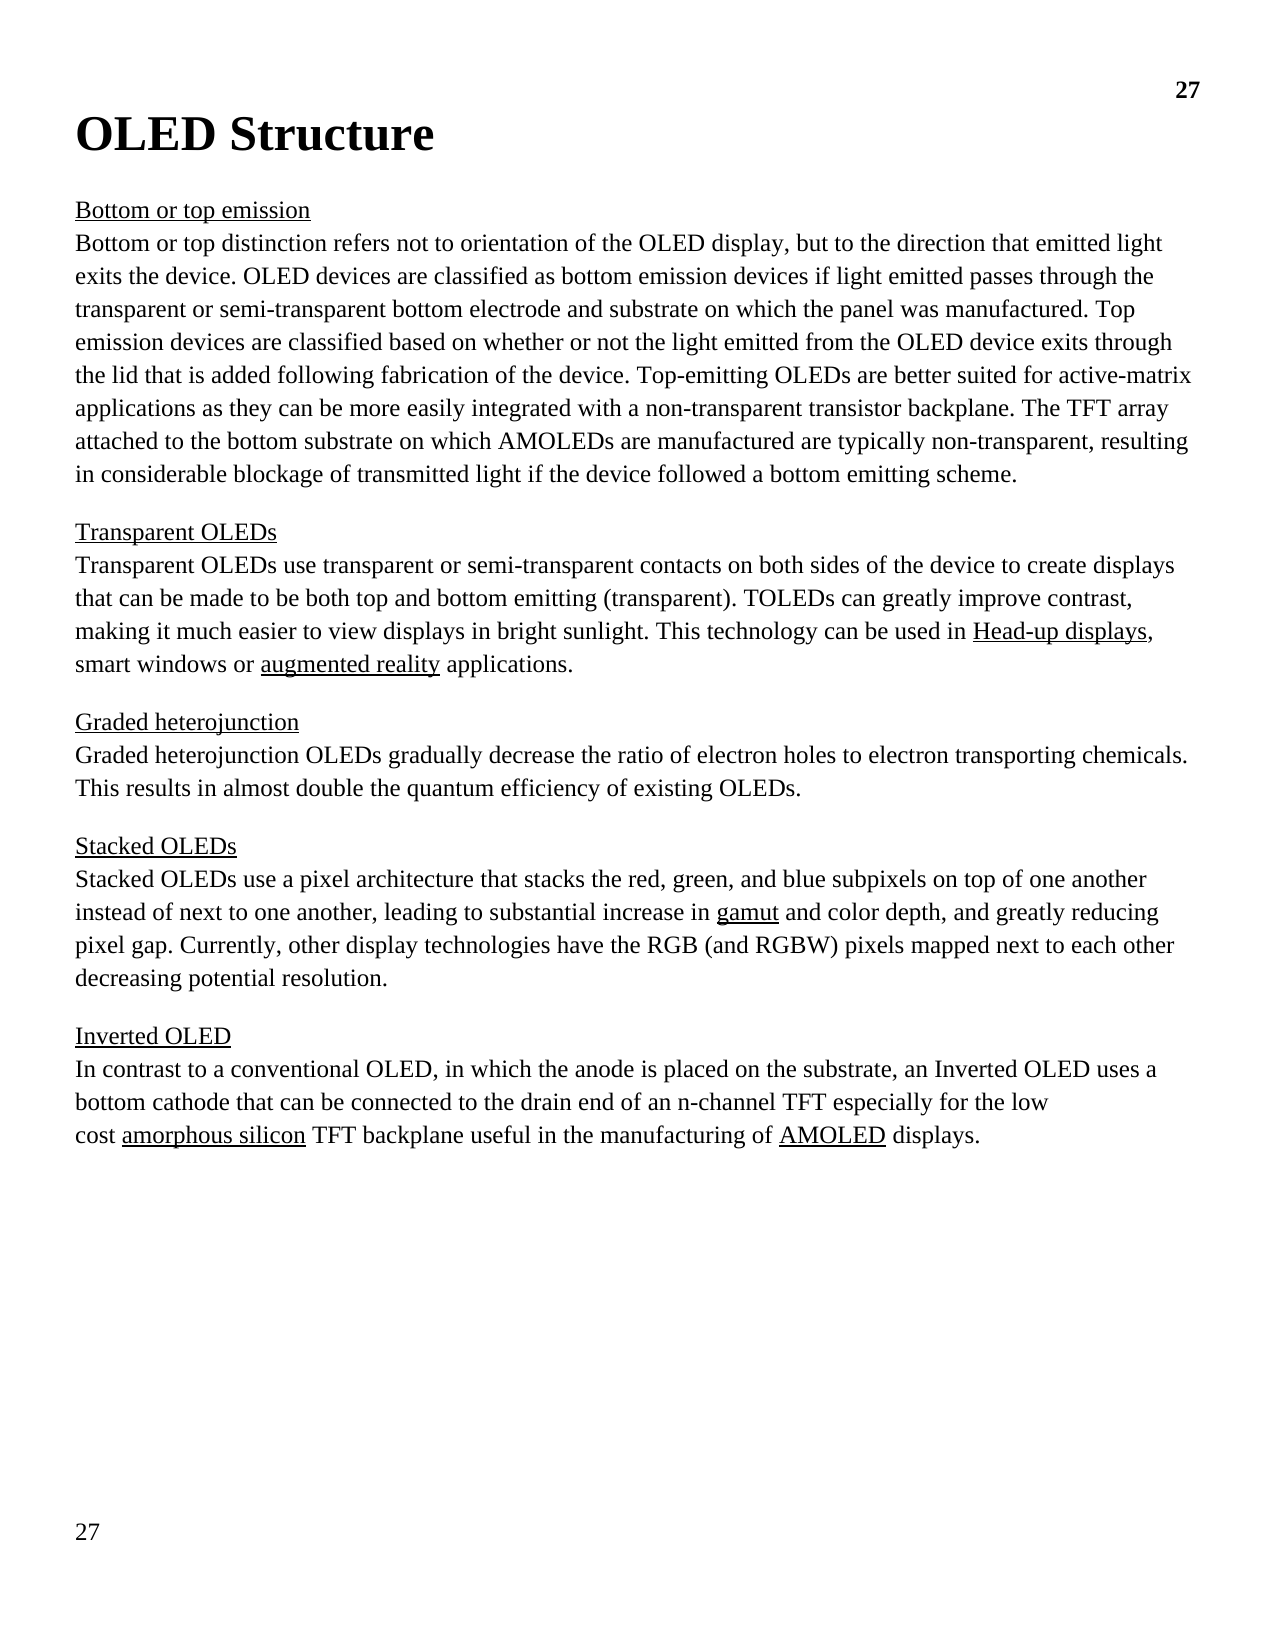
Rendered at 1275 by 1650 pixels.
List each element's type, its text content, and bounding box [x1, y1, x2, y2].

subtitle Transparent OLEDs Transparent OLEDs use transparent or semi-transparent contacts on both sides of the device to create displays that can be made to be both top and bottom emitting (transparent). TOLEDs can greatly improve contrast, making it much easier to view displays in bright sunlight. This technology can be used in Head-up displays, smart windows or augmented reality applications. [75, 517, 1200, 678]
subtitle OLED Structure [75, 104, 1200, 161]
subtitle Bottom or top emission Bottom or top distinction refers not to orientation of the OLED display, but to the direction that emitted light exits the device. OLED devices are classified as bottom emission devices if light emitted passes through the transparent or semi-transparent bottom electrode and substrate on which the panel was manufactured. Top emission devices are classified based on whether or not the light emitted from the OLED device exits through the lid that is added following fabrication of the device. Top-emitting OLEDs are better suited for active-matrix applications as they can be more easily integrated with a non-transparent transistor backplane. The TFT array attached to the bottom substrate on which AMOLEDs are manufactured are typically non-transparent, resulting in considerable blockage of transmitted light if the device followed a bottom emitting scheme. [75, 195, 1200, 488]
subtitle Graded heterojunction Graded heterojunction OLEDs gradually decrease the ratio of electron holes to electron transporting chemicals. This results in almost double the quantum efficiency of existing OLEDs. [75, 707, 1200, 802]
subtitle Stacked OLEDs Stacked OLEDs use a pixel architecture that stacks the red, green, and blue subpixels on top of one another instead of next to one another, leading to substantial increase in gamut and color depth, and greatly reducing pixel gap. Currently, other display technologies have the RGB (and RGBW) pixels mapped next to each other decreasing potential resolution. [75, 831, 1200, 992]
subtitle Inverted OLED In contrast to a conventional OLED, in which the anode is placed on the substrate, an Inverted OLED uses a bottom cathode that can be connected to the drain end of an n-channel TFT especially for the low cost amorphous silicon TFT backplane useful in the manufacturing of AMOLED displays. [75, 1021, 1200, 1149]
